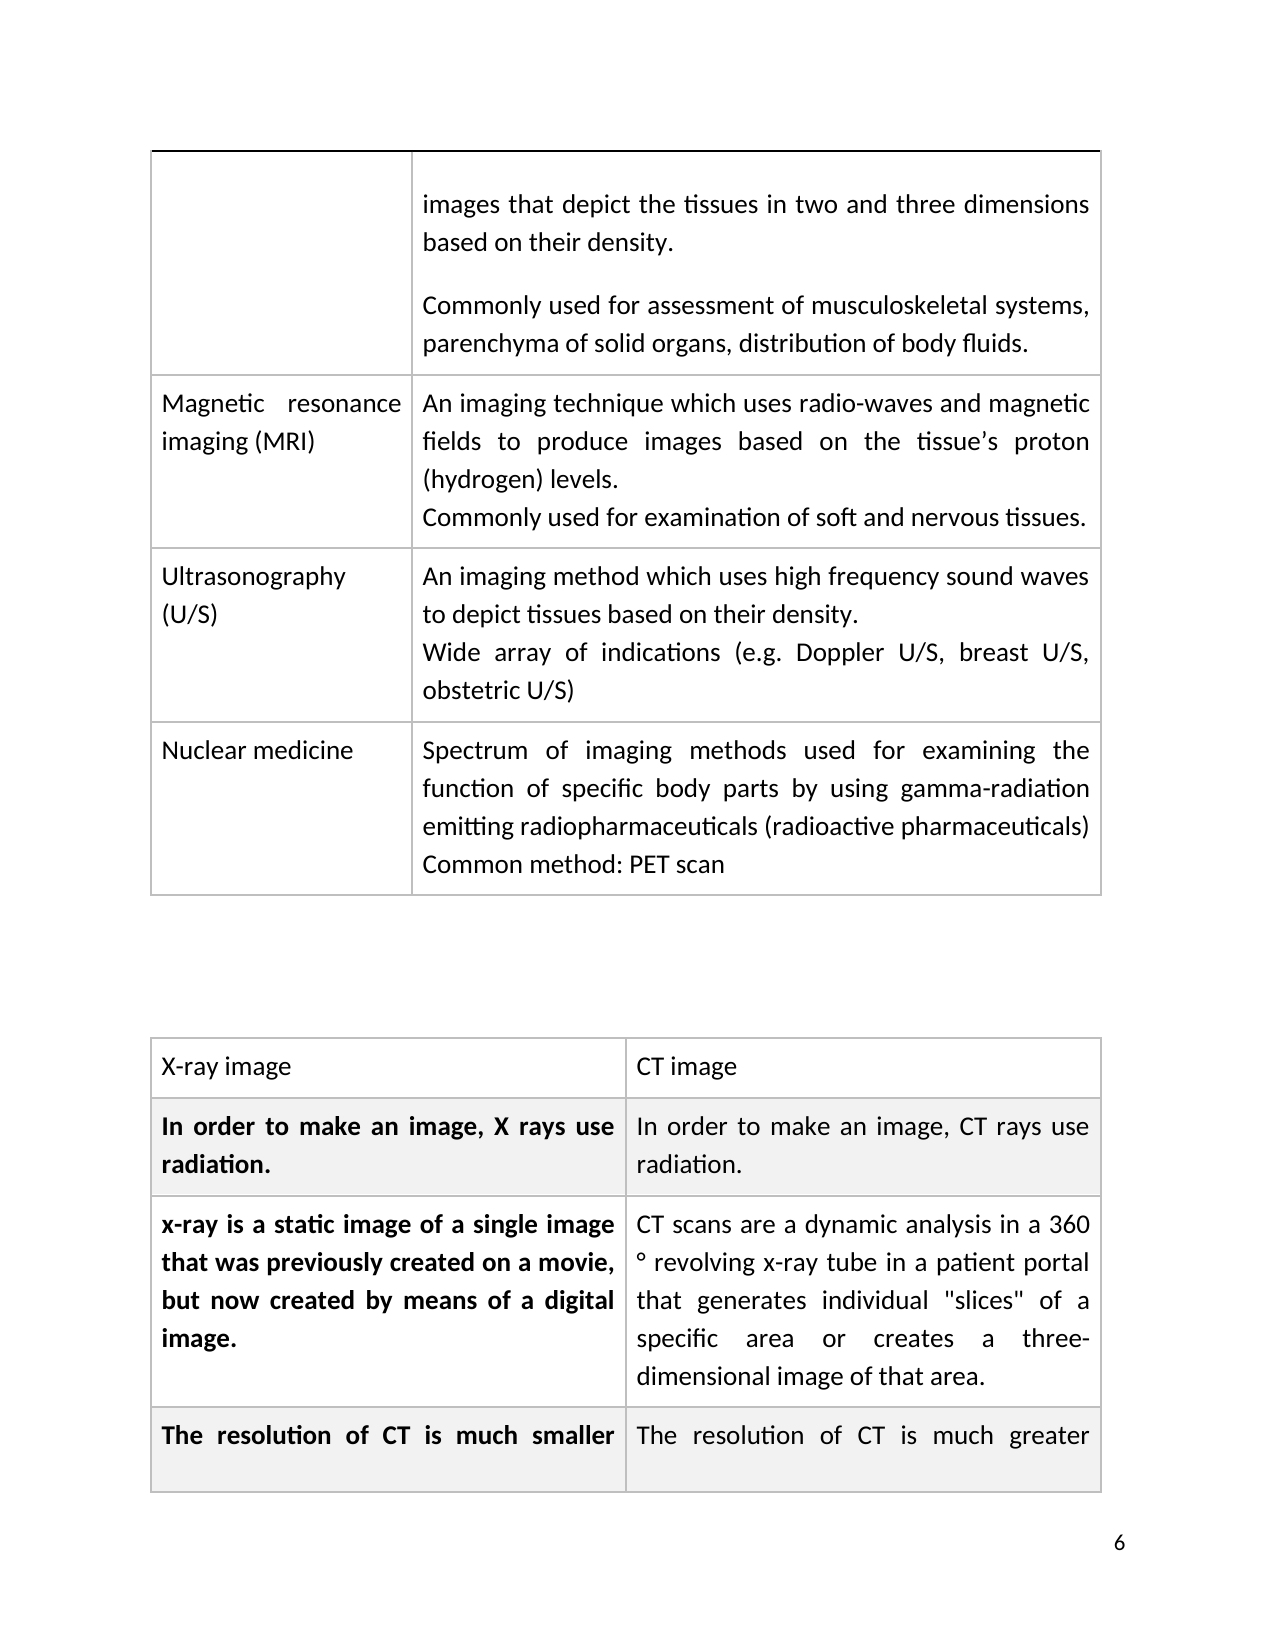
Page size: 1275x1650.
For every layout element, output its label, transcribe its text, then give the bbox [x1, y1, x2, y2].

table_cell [152, 152, 411, 373]
table_cell CT scans are a dynamic analysis in a 360 ° revolving x-ray tube in a patient portal that generates individual "slices" of a specific area or creates a three-dimensional image of that area. [627, 1197, 1100, 1406]
table_cell Spectrum of imaging methods used for examining the function of specific body parts by using gamma-radiation emitting radiopharmaceuticals (radioactive pharmaceuticals) Common method: PET scan [413, 723, 1100, 894]
table_cell Nuclear medicine [152, 723, 411, 894]
table_header CT image [627, 1039, 1100, 1097]
table_header X-ray image [152, 1039, 625, 1097]
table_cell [152, 1408, 625, 1491]
table_cell x-ray is a static image of a single image that was previously created on a movie, but now created by means of a digital image. [152, 1197, 625, 1406]
table_cell An imaging method which uses high frequency sound waves to depict tissues based on their density. Wide array of indications (e.g. Doppler U/S, breast U/S, obstetric U/S) [413, 549, 1100, 721]
table_cell Magnetic resonance imaging (MRI) [152, 376, 411, 547]
table_cell In order to make an image, CT rays use radiation. [627, 1099, 1100, 1194]
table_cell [413, 152, 1100, 373]
table_cell In order to make an image, X rays use radiation. [152, 1099, 625, 1194]
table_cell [627, 1408, 1100, 1491]
table_cell An imaging technique which uses radio-waves and magnetic fields to produce images based on the tissue’s proton (hydrogen) levels. Commonly used for examination of soft and nervous tissues. [413, 376, 1100, 547]
table_cell Ultrasonography (U/S) [152, 549, 411, 721]
